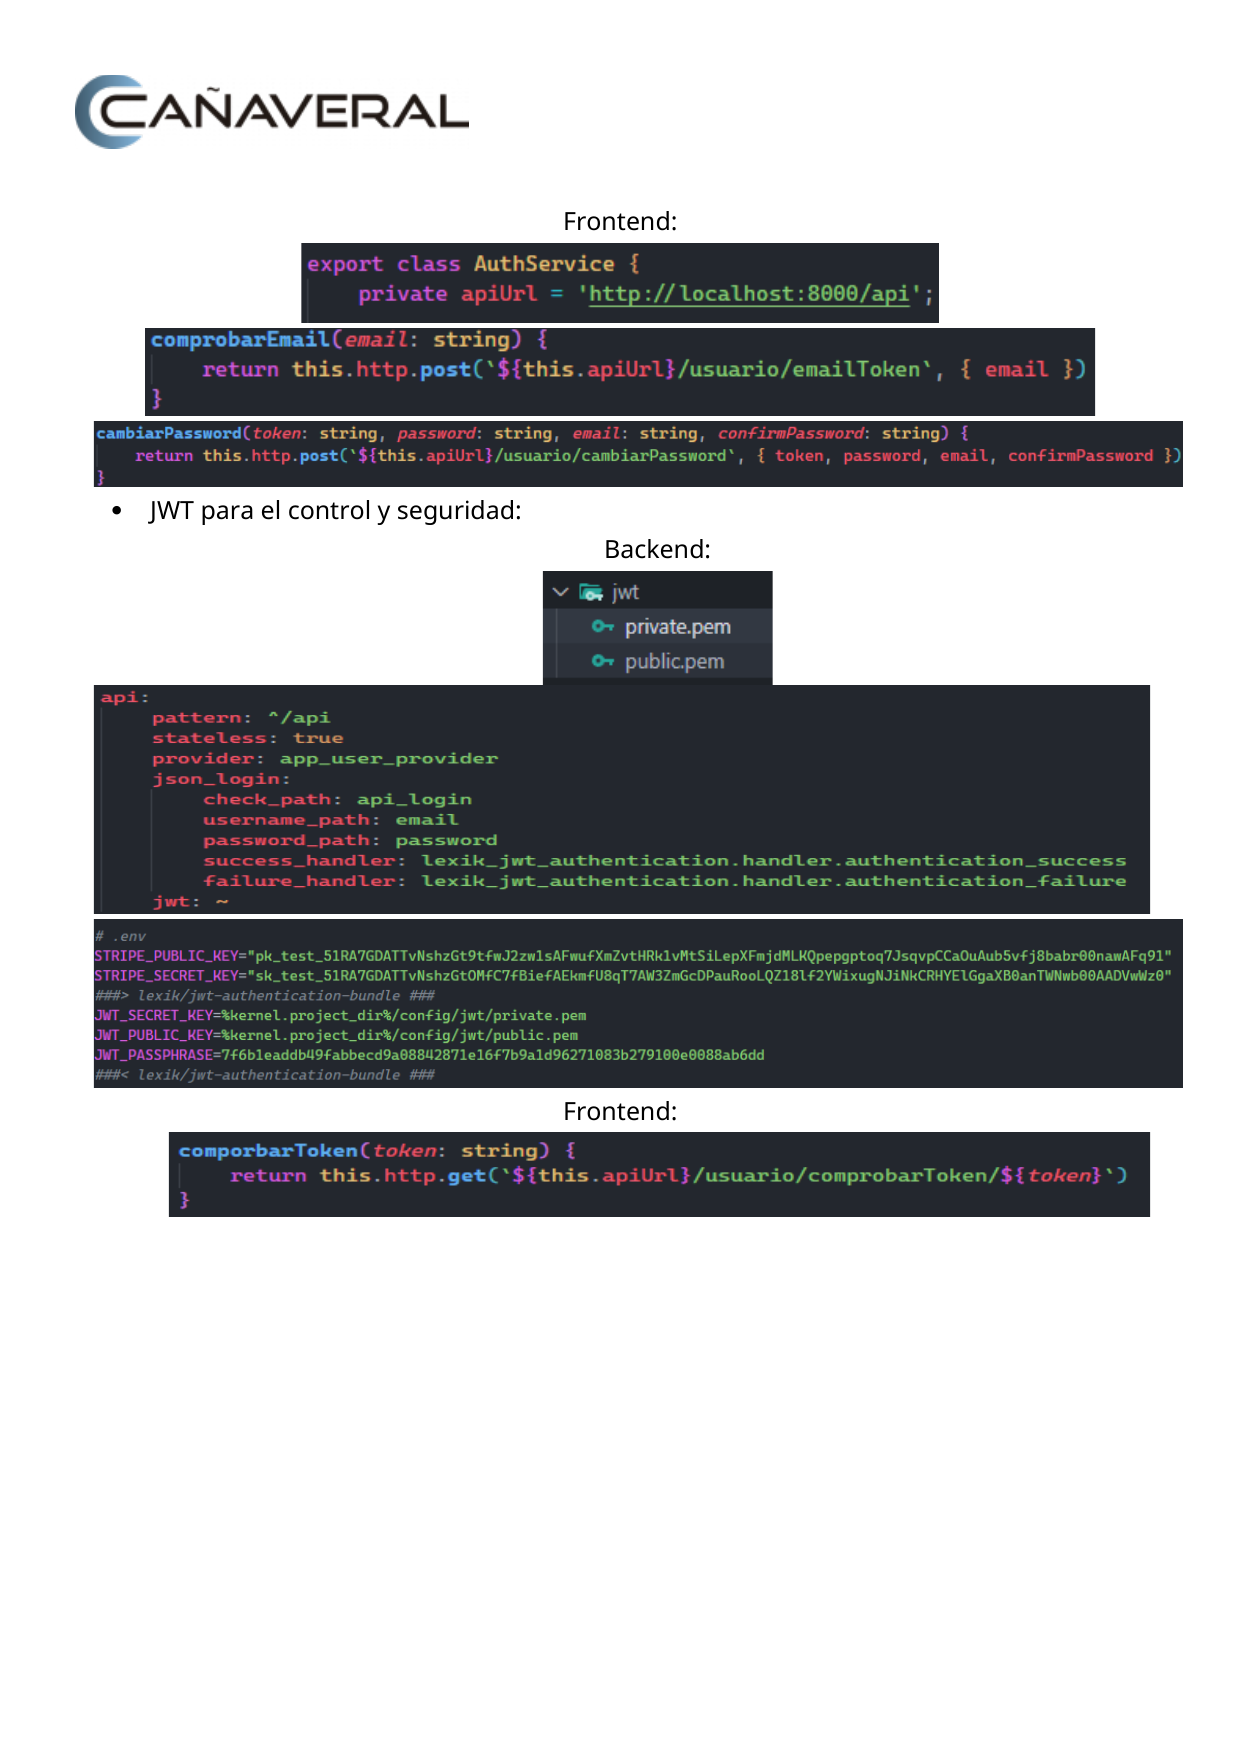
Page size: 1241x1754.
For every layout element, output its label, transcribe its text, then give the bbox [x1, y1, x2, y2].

list Backend: [150, 532, 1165, 566]
list JWT para el control y seguridad: [112, 492, 1165, 526]
text Frontend: [75, 685, 1165, 1127]
text Frontend: [75, 204, 1165, 238]
